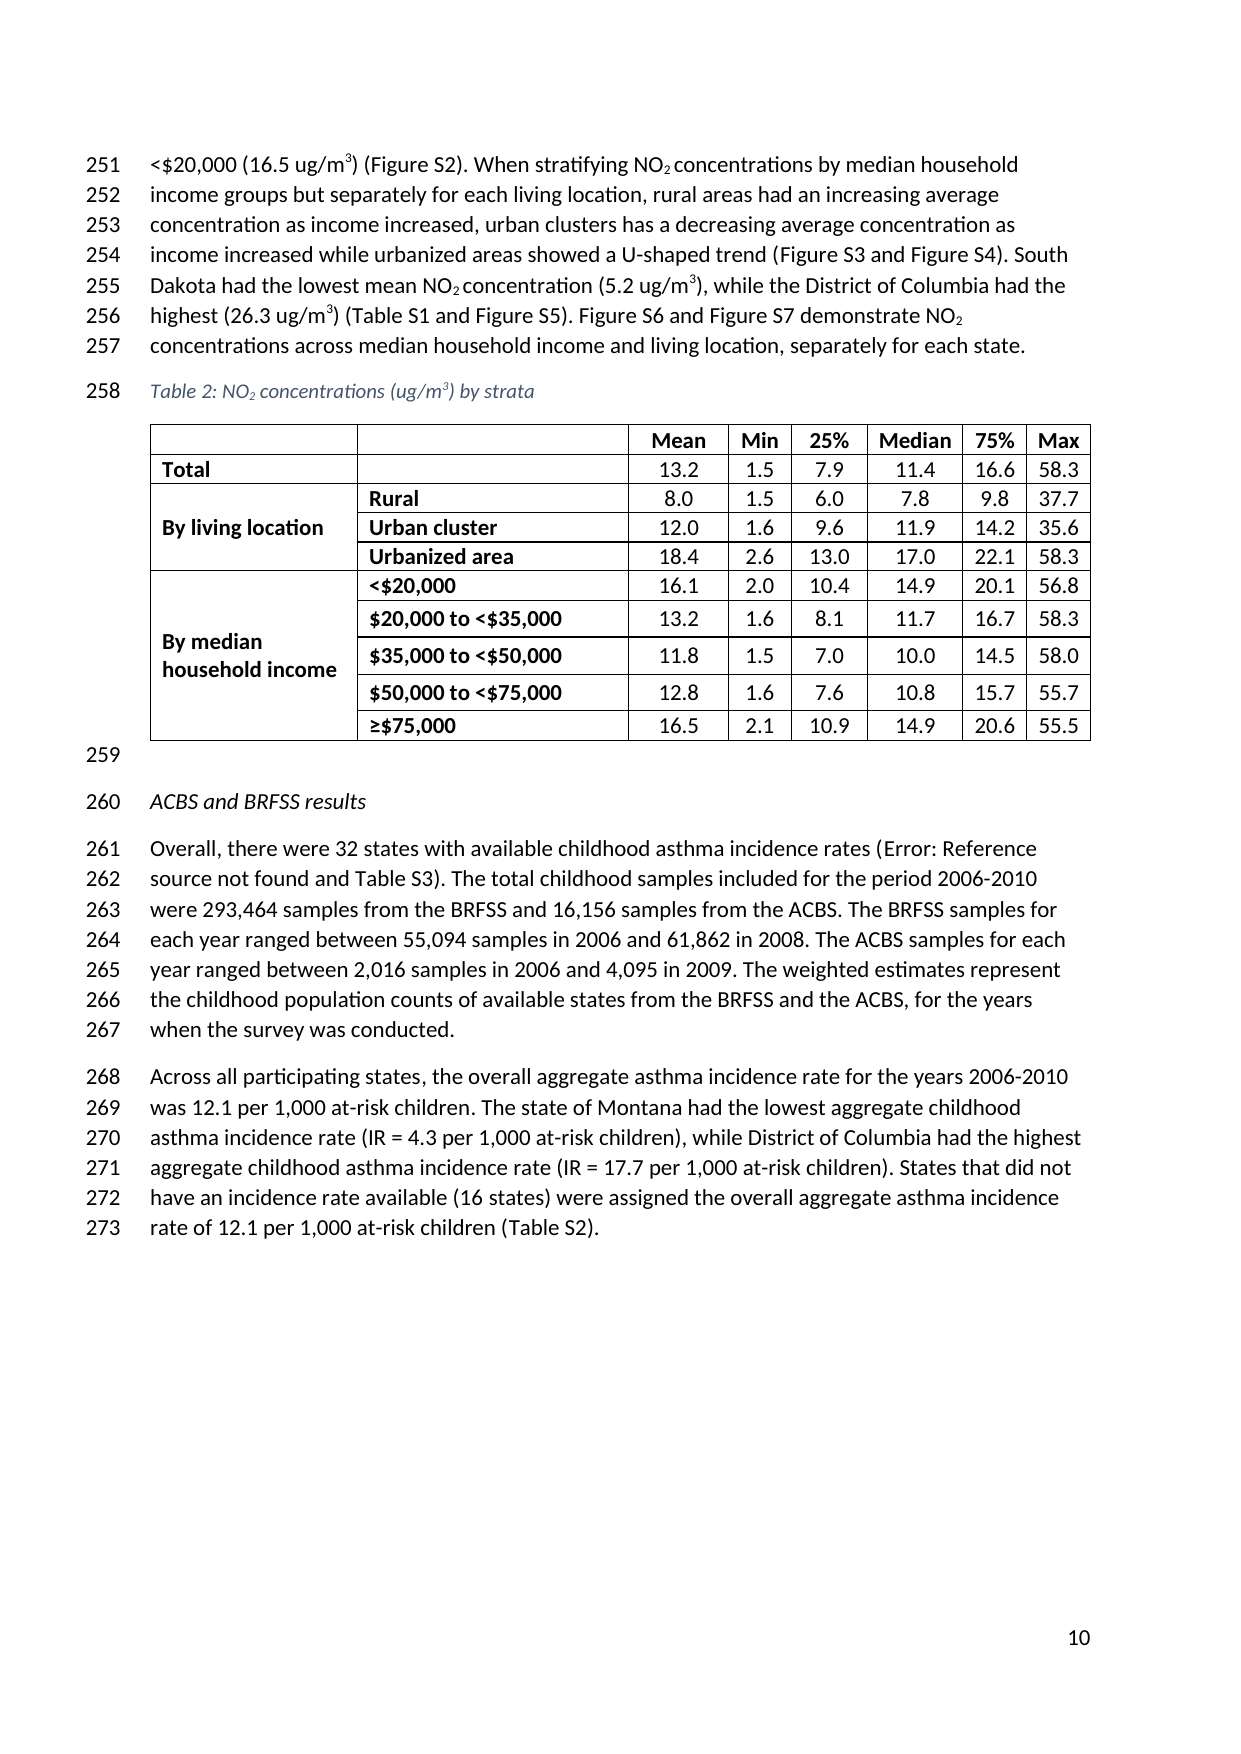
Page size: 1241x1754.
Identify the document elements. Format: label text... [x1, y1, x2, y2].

table_cell 2.0 [729, 571, 791, 599]
table_header Mean [629, 425, 728, 454]
table_cell $35,000 to <$50,000 [358, 638, 628, 673]
table_cell Urbanized area [358, 543, 628, 570]
table_cell 10.8 [868, 675, 962, 710]
table_cell 16.5 [629, 711, 728, 739]
table_cell 55.5 [1027, 711, 1090, 739]
table_cell <$20,000 [358, 571, 628, 599]
table_cell 7.8 [868, 484, 962, 512]
table_cell 58.3 [1027, 543, 1090, 570]
table_cell 1.5 [729, 638, 791, 673]
table_header Max [1027, 425, 1090, 454]
table_cell 1.6 [729, 513, 791, 541]
table_cell 17.0 [868, 543, 962, 570]
table_cell 16.7 [963, 601, 1026, 636]
table_cell Rural [358, 484, 628, 512]
table_cell 14.5 [963, 638, 1026, 673]
table_cell 16.1 [629, 571, 728, 599]
text ACBS and BRFSS results [150, 787, 1090, 815]
table_header 75% [963, 425, 1026, 454]
table_cell 2.6 [729, 543, 791, 570]
table_header Median [868, 425, 962, 454]
table_cell 10.0 [868, 638, 962, 673]
table_cell 10.9 [792, 711, 867, 739]
table_cell 56.8 [1027, 571, 1090, 599]
table_cell 9.8 [963, 484, 1026, 512]
text Across all participating states, the overall aggregate asthma incidence rate for the years 2006-2010 was 12.1 per 1,000 at-risk children. The state of Montana had the lowest aggregate childhood asthma incidence rate (IR = 4.3 per 1,000 at-risk children), while District of Columbia had the highest aggregate childhood asthma incidence rate (IR = 17.7 per 1,000 at-risk children). States that did not have an incidence rate available (16 states) were assigned the overall aggregate asthma incidence rate of 12.1 per 1,000 at-risk children (Table S2). [150, 1062, 1090, 1241]
table_cell [358, 455, 628, 483]
table_cell 7.6 [792, 675, 867, 710]
table_cell 20.1 [963, 571, 1026, 599]
table_cell 55.7 [1027, 675, 1090, 710]
table_cell 14.9 [868, 711, 962, 739]
table_cell 8.0 [629, 484, 728, 512]
table_cell 35.6 [1027, 513, 1090, 541]
text Table 2: NO2 concentrations (ug/m3) by strata [150, 378, 1090, 403]
table_cell 8.1 [792, 601, 867, 636]
table_cell 6.0 [792, 484, 867, 512]
table_header Min [729, 425, 791, 454]
table_cell 58.3 [1027, 455, 1090, 483]
table_cell Urban cluster [358, 513, 628, 541]
table_cell 20.6 [963, 711, 1026, 739]
table_cell 13.2 [629, 601, 728, 636]
table_cell 7.0 [792, 638, 867, 673]
table_cell 2.1 [729, 711, 791, 739]
table_cell 58.0 [1027, 638, 1090, 673]
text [150, 150, 1090, 359]
table_cell 12.8 [629, 675, 728, 710]
table_cell ≥$75,000 [358, 711, 628, 739]
table_cell 10.4 [792, 571, 867, 599]
table_cell 11.8 [629, 638, 728, 673]
table_cell 18.4 [629, 543, 728, 570]
table_cell 58.3 [1027, 601, 1090, 636]
table_cell Total [151, 455, 357, 483]
table_cell 1.6 [729, 675, 791, 710]
table_cell 22.1 [963, 543, 1026, 570]
table_cell 16.6 [963, 455, 1026, 483]
table_cell 37.7 [1027, 484, 1090, 512]
table_header [358, 425, 628, 454]
table_cell 9.6 [792, 513, 867, 541]
table_header 25% [792, 425, 867, 454]
table_cell 15.7 [963, 675, 1026, 710]
table_cell 11.7 [868, 601, 962, 636]
table_cell $50,000 to <$75,000 [358, 675, 628, 710]
table_cell By median household income [151, 571, 357, 739]
table_cell $20,000 to <$35,000 [358, 601, 628, 636]
table_cell 11.9 [868, 513, 962, 541]
table_cell 14.9 [868, 571, 962, 599]
table_cell 1.5 [729, 455, 791, 483]
table_header [151, 425, 357, 454]
table_cell 13.0 [792, 543, 867, 570]
table_cell 11.4 [868, 455, 962, 483]
table_cell By living location [151, 484, 357, 570]
table_cell 12.0 [629, 513, 728, 541]
table_cell 1.5 [729, 484, 791, 512]
table_cell 14.2 [963, 513, 1026, 541]
table_cell 7.9 [792, 455, 867, 483]
table_cell 13.2 [629, 455, 728, 483]
table_cell 1.6 [729, 601, 791, 636]
